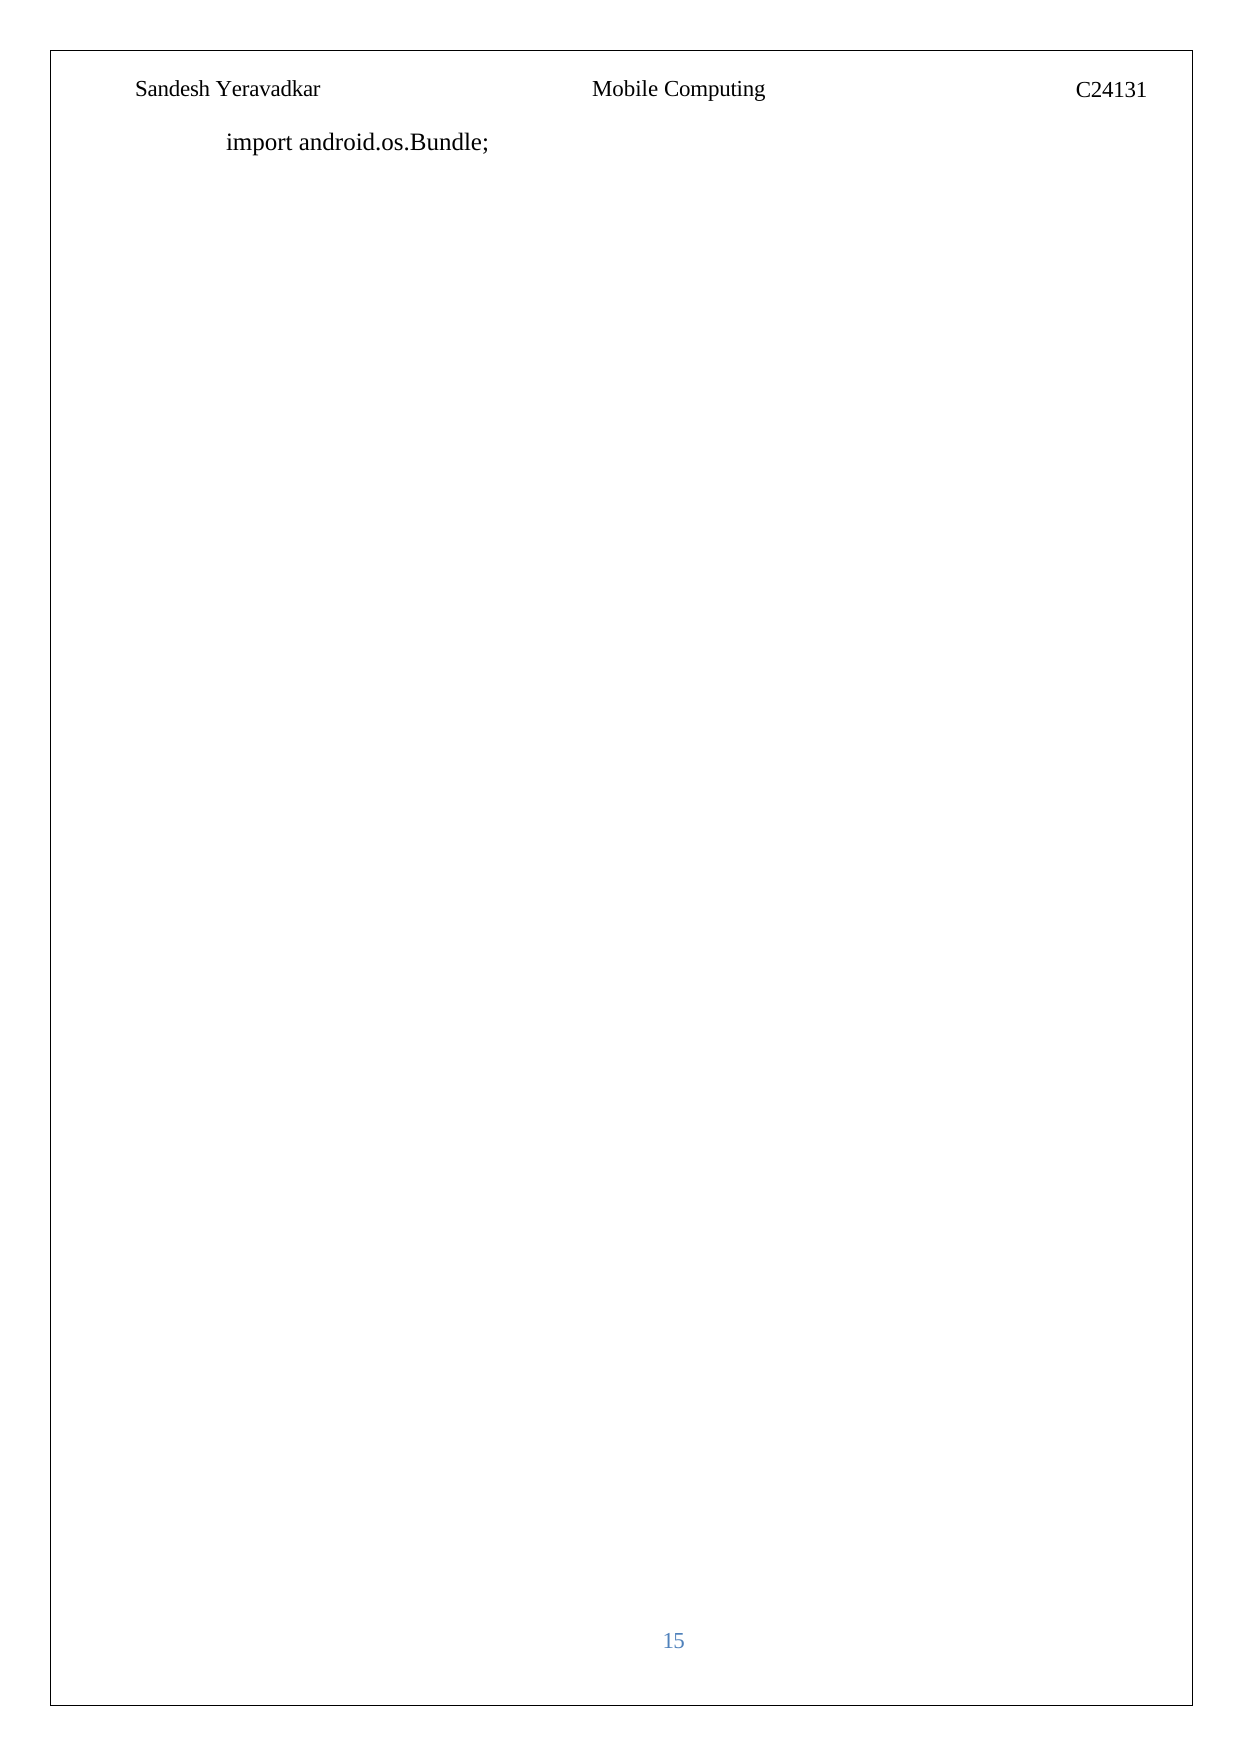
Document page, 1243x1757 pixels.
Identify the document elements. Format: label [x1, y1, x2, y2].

text [226, 127, 764, 156]
